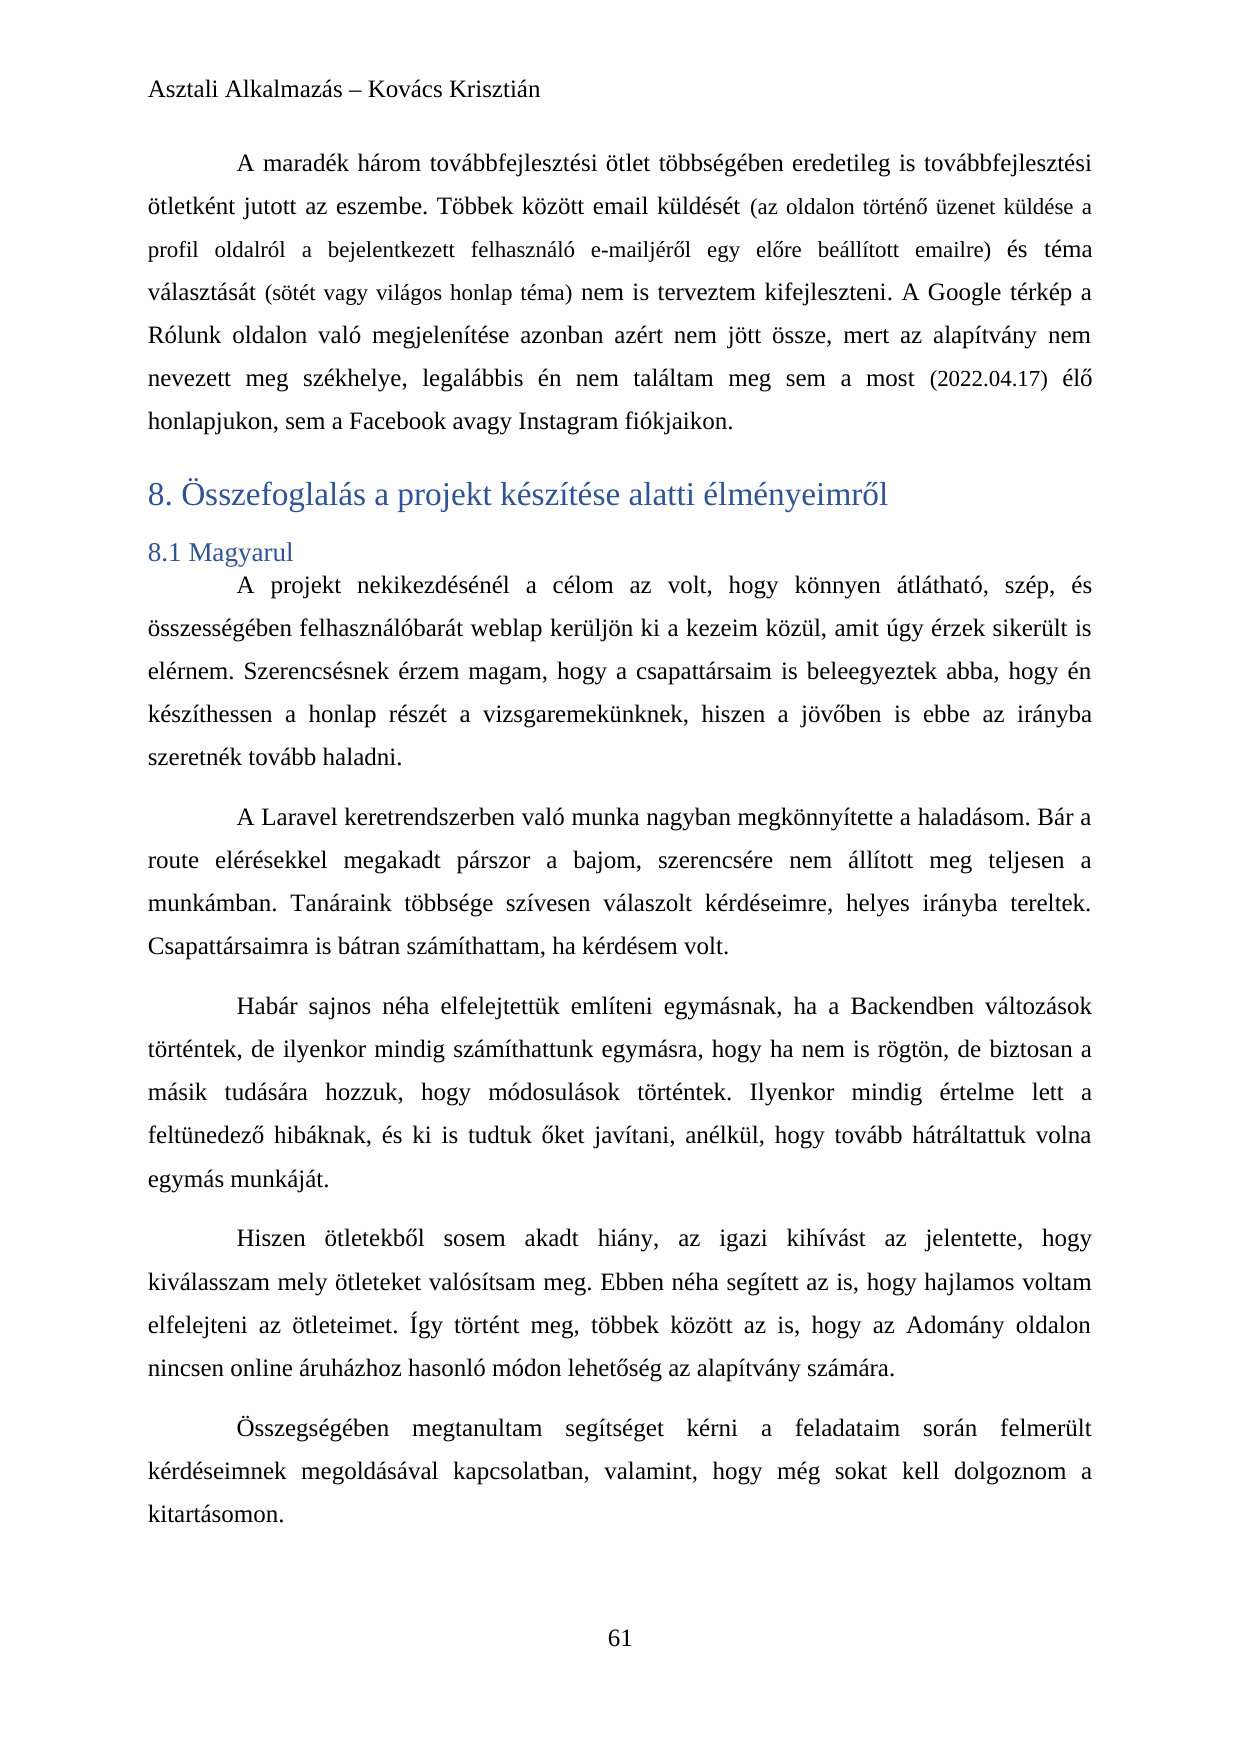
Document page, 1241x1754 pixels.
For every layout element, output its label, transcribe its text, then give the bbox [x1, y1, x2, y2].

text A Laravel keretrendszerben való munka nagyban megkönnyítette a haladásom. Bár a route elérésekkel megakadt párszor a bajom, szerencsére nem állított meg teljesen a munkámban. Tanáraink többsége szívesen válaszolt kérdéseimre, helyes irányba tereltek. Csapattársaimra is bátran számíthattam, ha kérdésem volt. [148, 802, 1092, 960]
text A projekt nekikezdésénél a célom az volt, hogy könnyen átlátható, szép, és összességében felhasználóbarát weblap kerüljön ki a kezeim közül, amit úgy érzek sikerült is elérnem. Szerencsésnek érzem magam, hogy a csapattársaim is beleegyeztek abba, hogy én készíthessen a honlap részét a vizsgaremekünknek, hiszen a jövőben is ebbe az irányba szeretnék tovább haladni. [148, 570, 1092, 771]
subtitle 8. Összefoglalás a projekt készítése alatti élményeimről [148, 474, 1092, 513]
text Összegségében megtanultam segítséget kérni a feladataim során felmerült kérdéseimnek megoldásával kapcsolatban, valamint, hogy még sokat kell dolgoznom a kitartásomon. [148, 1413, 1092, 1528]
text Hiszen ötletekből sosem akadt hiány, az igazi kihívást az jelentette, hogy kiválasszam mely ötleteket valósítsam meg. Ebben néha segített az is, hogy hajlamos voltam elfelejteni az ötleteimet. Így történt meg, többek között az is, hogy az Adomány oldalon nincsen online áruházhoz hasonló módon lehetőség az alapítvány számára. [148, 1223, 1092, 1382]
text A maradék három továbbfejlesztési ötlet többségében eredetileg is továbbfejlesztési ötletként jutott az eszembe. Többek között email küldését (az oldalon történő üzenet küldése a profil oldalról a bejelentkezett felhasználó e-mailjéről egy előre beállított emailre) és téma választását (sötét vagy világos honlap téma) nem is terveztem kifejleszteni. A Google térkép a Rólunk oldalon való megjelenítése azonban azért nem jött össze, mert az alapítvány nem nevezett meg székhelye, legalábbis én nem találtam meg sem a most (2022.04.17) élő honlapjukon, sem a Facebook avagy Instagram fiókjaikon. [148, 148, 1092, 435]
subtitle 8.1 Magyarul [148, 536, 1092, 567]
text Habár sajnos néha elfelejtettük említeni egymásnak, ha a Backendben változások történtek, de ilyenkor mindig számíthattunk egymásra, hogy ha nem is rögtön, de biztosan a másik tudására hozzuk, hogy módosulások történtek. Ilyenkor mindig értelme lett a feltünedező hibáknak, és ki is tudtuk őket javítani, anélkül, hogy tovább hátráltattuk volna egymás munkáját. [148, 991, 1092, 1192]
